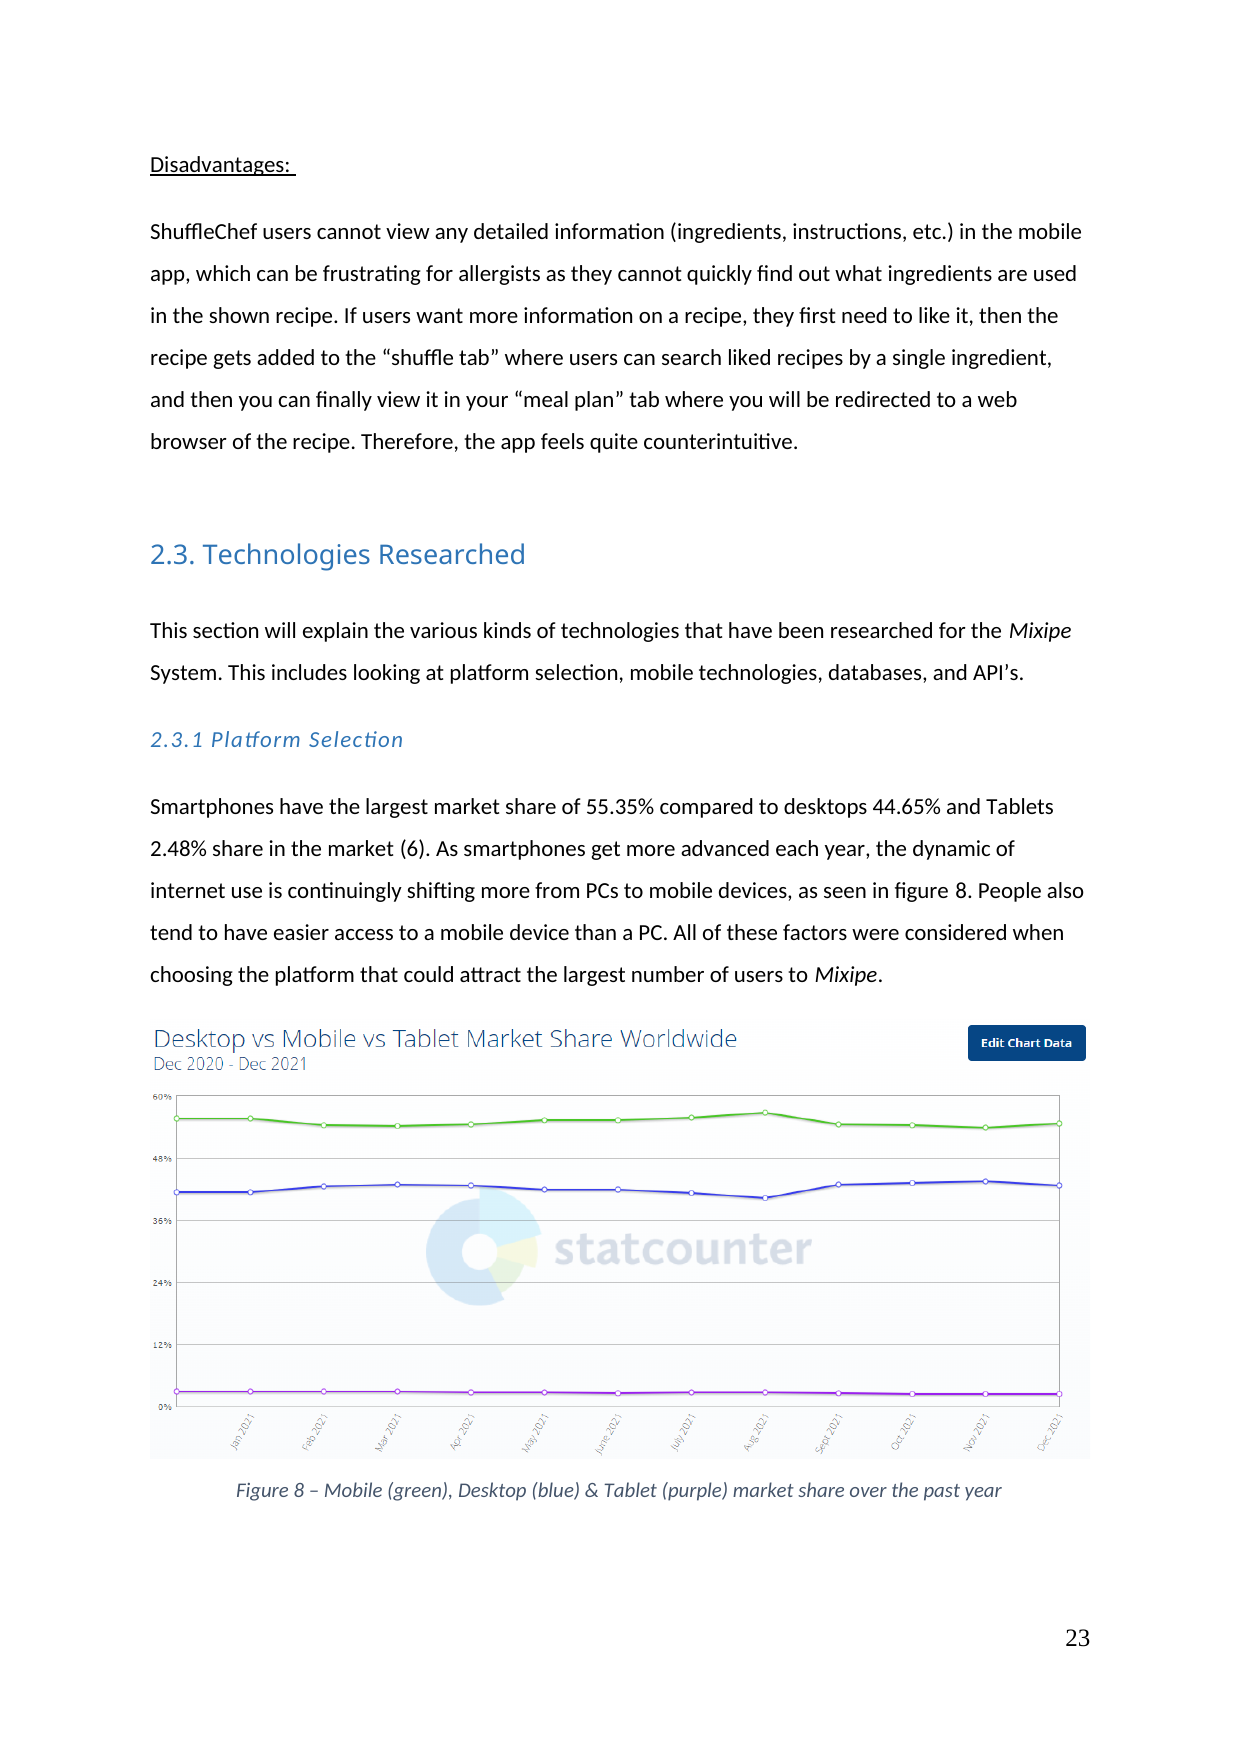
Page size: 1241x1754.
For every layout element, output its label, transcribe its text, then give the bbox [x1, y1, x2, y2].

text Smartphones have the largest market share of 55.35% compared to desktops 44.65% and Tablets 2.48% share in the market . As smartphones get more advanced each year, the dynamic of internet use is continuingly shifting more from PCs to mobile devices, as seen in figure 8. People also tend to have easier access to a mobile device than a PC. All of these factors were considered when choosing the platform that could attract the largest number of users to Mixipe. [150, 792, 1090, 988]
text Disadvantages: [150, 150, 1090, 178]
text This section will explain the various kinds of technologies that have been researched for the Mixipe System. This includes looking at platform selection, mobile technologies, databases, and API’s. [150, 616, 1090, 686]
subtitle 2.3.1 Platform Selection [150, 725, 1090, 753]
subtitle 2.3. Technologies Researched [150, 536, 1090, 573]
picture [150, 1018, 1091, 1459]
text ShuffleChef users cannot view any detailed information (ingredients, instructions, etc.) in the mobile app, which can be frustrating for allergists as they cannot quickly find out what ingredients are used in the shown recipe. If users want more information on a recipe, they first need to like it, then the recipe gets added to the “shuffle tab” where users can search liked recipes by a single ingredient, and then you can finally view it in your “meal plan” tab where you will be redirected to a web browser of the recipe. Therefore, the app feels quite counterintuitive. [150, 217, 1090, 455]
text Figure 8 – Mobile (green), Desktop (blue) & Tablet (purple) market share over the past year [150, 1477, 1090, 1503]
